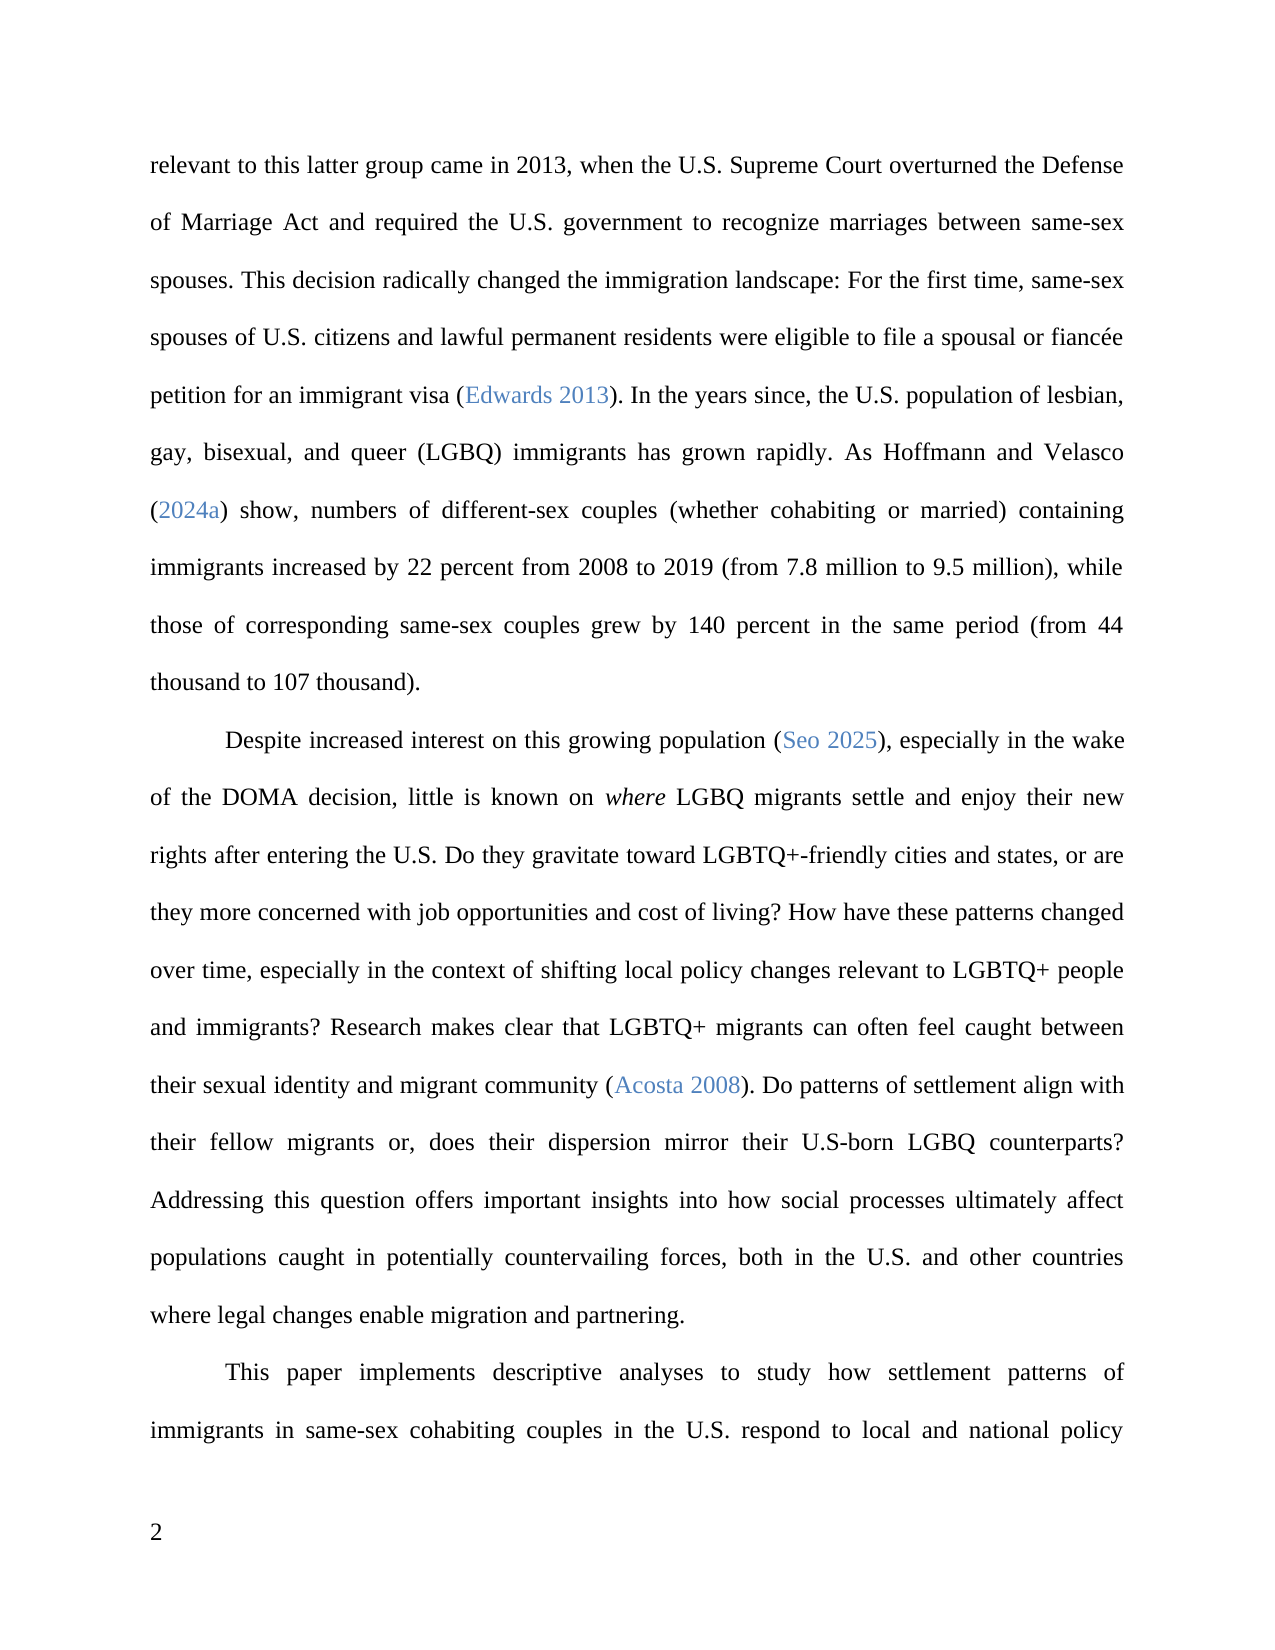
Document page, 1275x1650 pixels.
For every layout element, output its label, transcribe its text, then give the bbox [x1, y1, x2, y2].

text Despite increased interest on this growing population (Seo 2025), especially in the wake of the DOMA decision, little is known on where LGBQ migrants settle and enjoy their new rights after entering the U.S. Do they gravitate toward LGBTQ+-friendly cities and states, or are they more concerned with job opportunities and cost of living? How have these patterns changed over time, especially in the context of shifting local policy changes relevant to LGBTQ+ people and immigrants? Research makes clear that LGBTQ+ migrants can often feel caught between their sexual identity and migrant community (Acosta 2008). Do patterns of settlement align with their fellow migrants or, does their dispersion mirror their U.S-born LGBQ counterparts? Addressing this question offers important insights into how social processes ultimately affect populations caught in potentially countervailing forces, both in the U.S. and other countries where legal changes enable migration and partnering. [150, 725, 1125, 1329]
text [150, 150, 1125, 696]
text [150, 1357, 1125, 1444]
